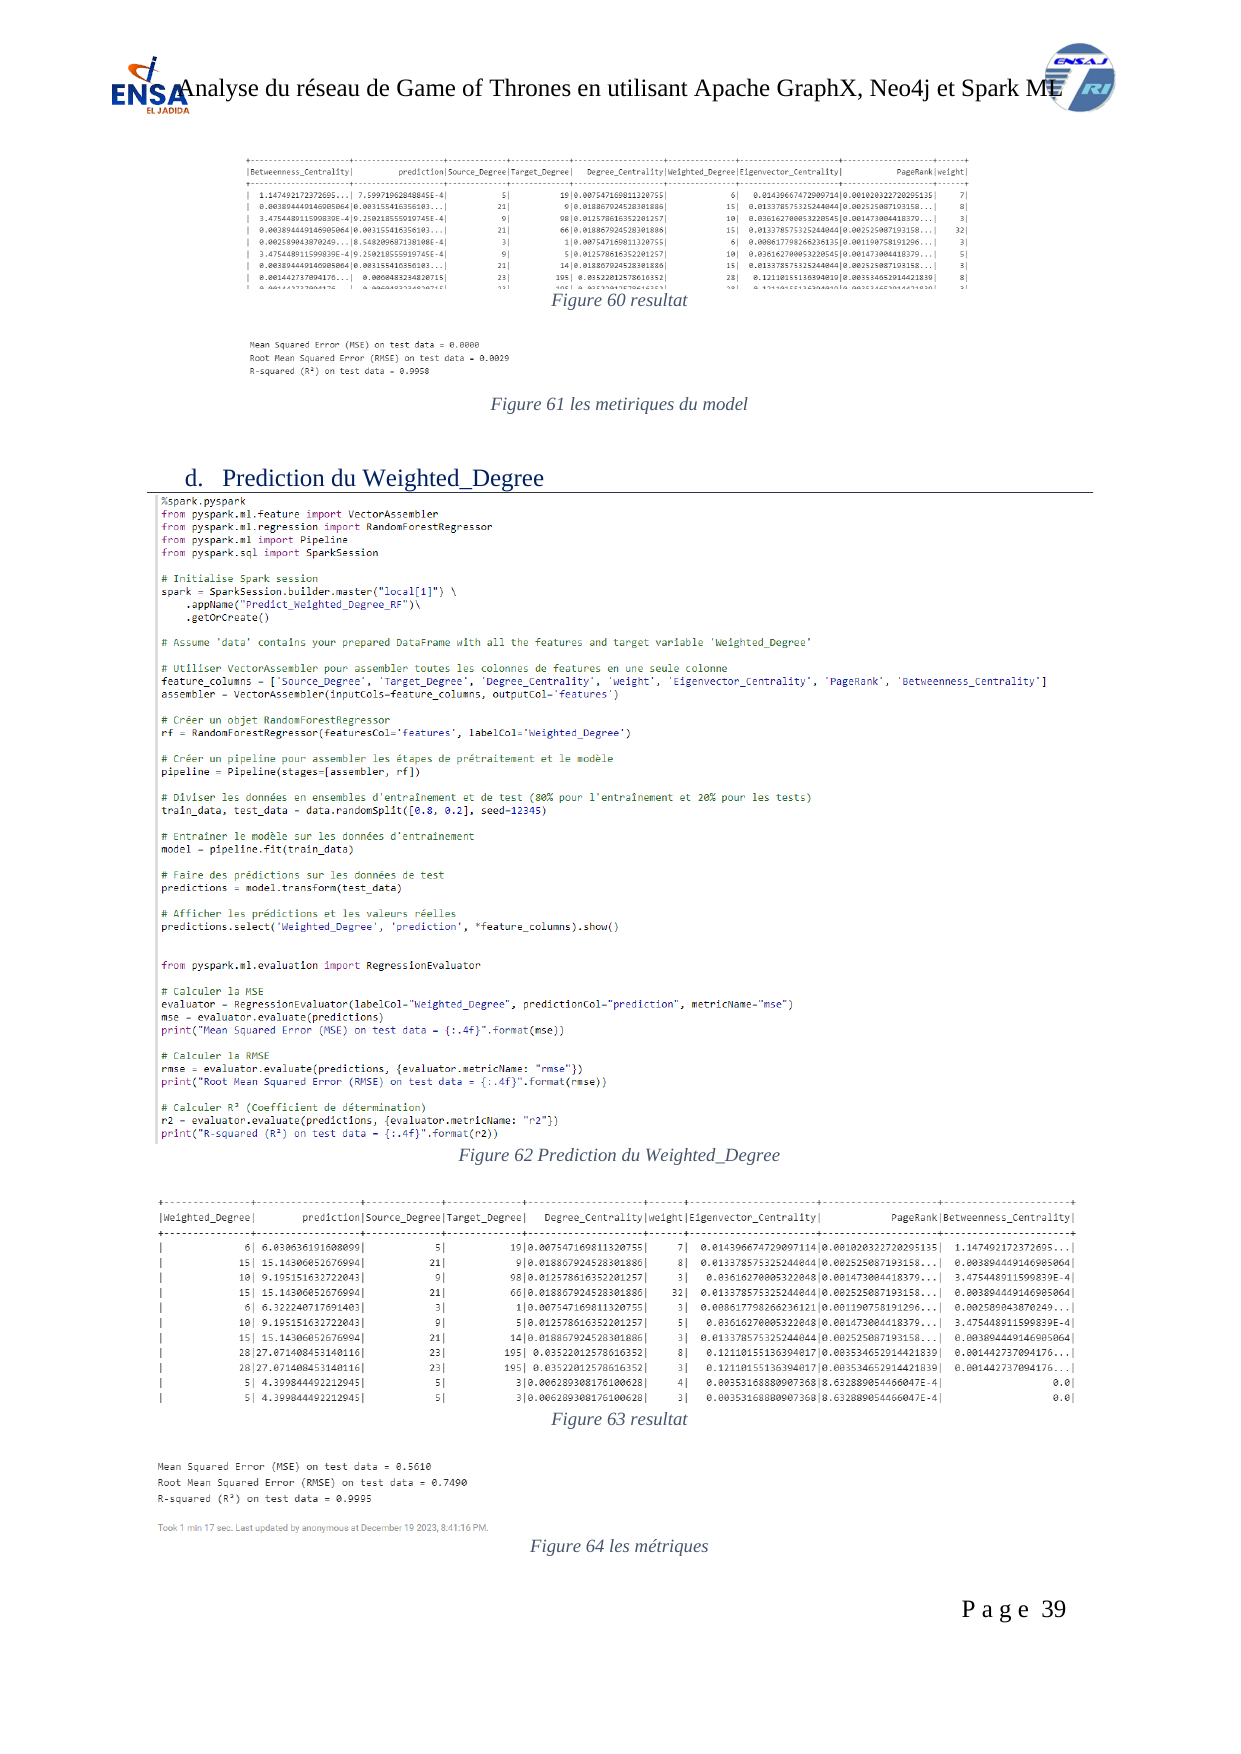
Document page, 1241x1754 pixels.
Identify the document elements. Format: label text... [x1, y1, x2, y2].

picture [1044, 41, 1116, 113]
subtitle Prediction du Weighted_Degree [184, 463, 1093, 492]
picture [105, 52, 194, 115]
picture [240, 147, 1001, 289]
picture [242, 331, 998, 393]
picture [147, 1450, 1094, 1536]
picture [147, 492, 1094, 1144]
picture [147, 1186, 1094, 1408]
